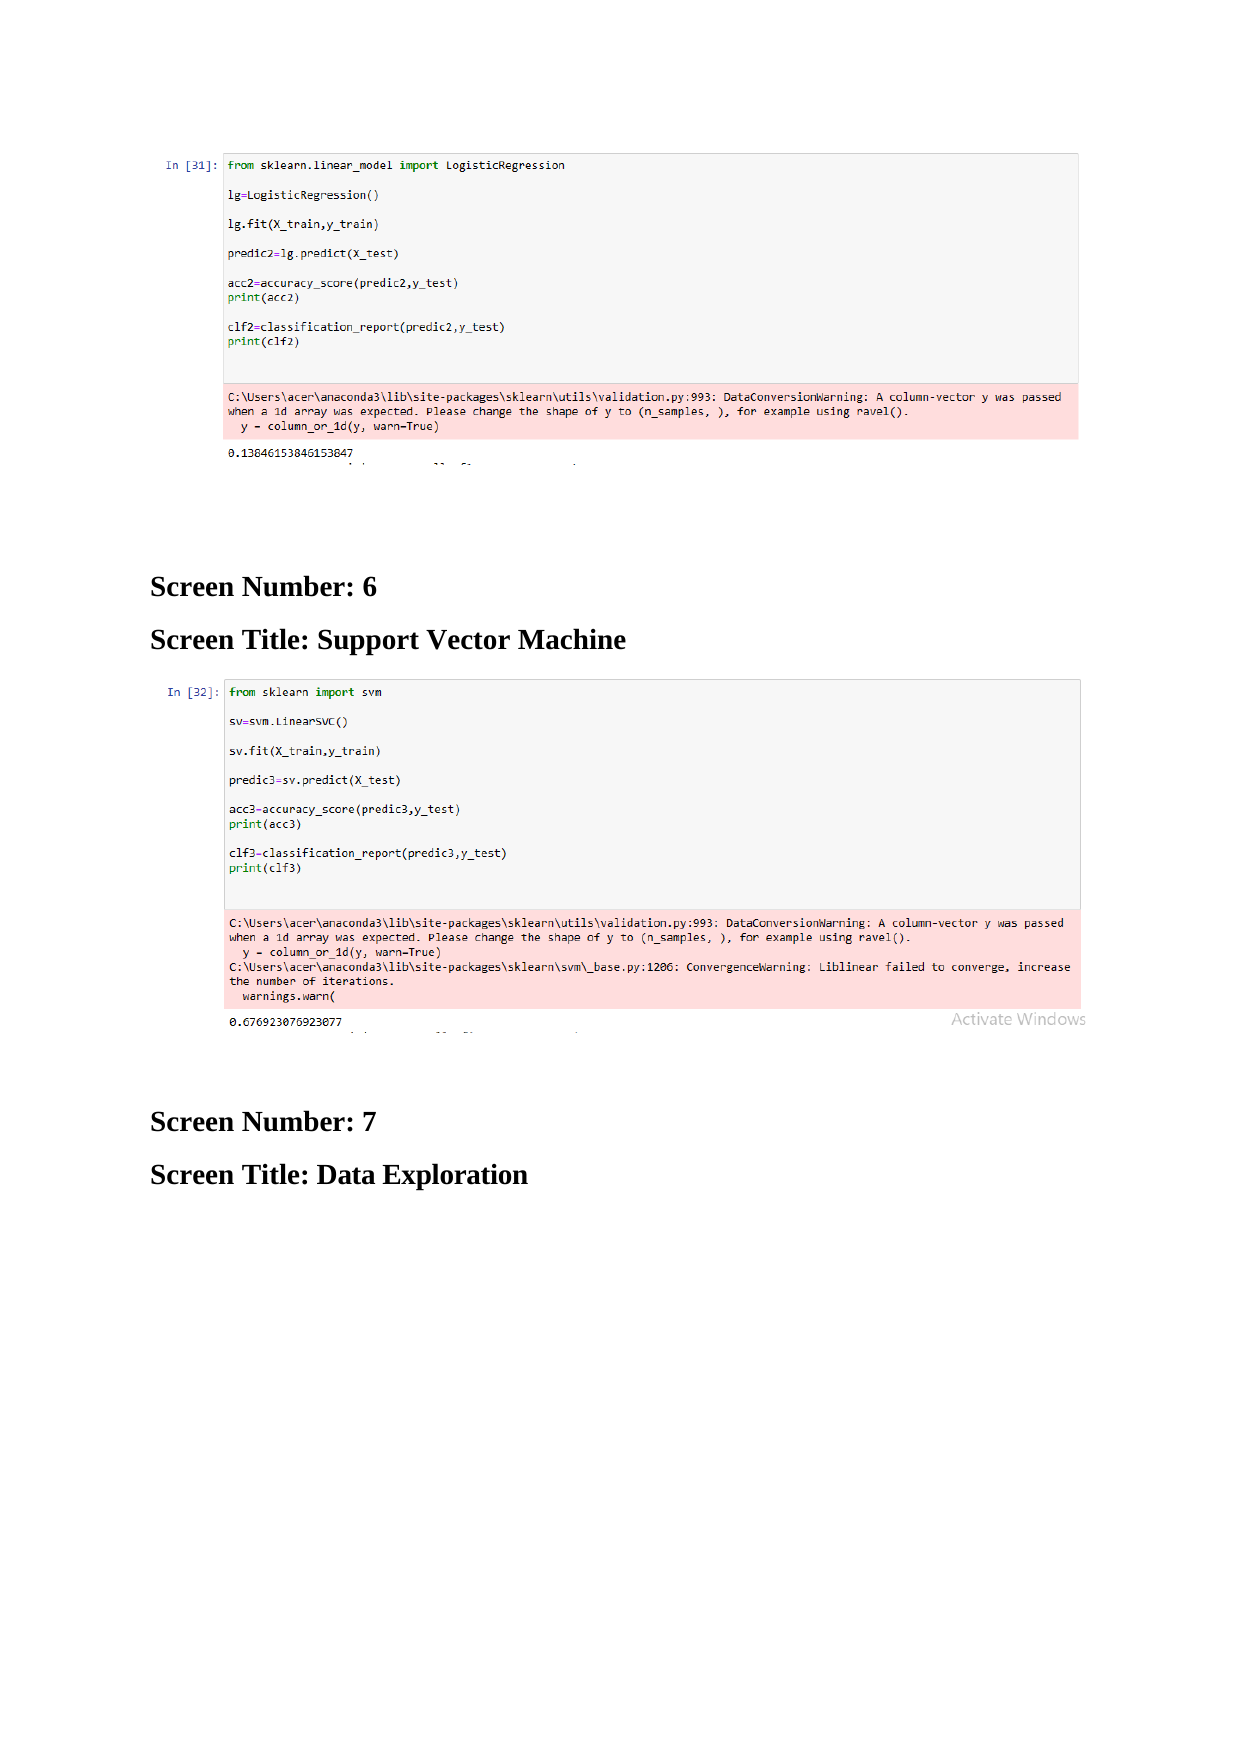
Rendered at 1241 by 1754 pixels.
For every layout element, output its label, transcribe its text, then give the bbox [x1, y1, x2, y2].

text Screen Title: Support Vector Machine [150, 622, 1090, 656]
subtitle Screen Title: Data Exploration [150, 1157, 1090, 1191]
text Screen Number: 7 [150, 1104, 1090, 1138]
text Screen Number: 6 [150, 569, 1090, 603]
picture [150, 675, 1091, 1033]
picture [150, 150, 1091, 465]
